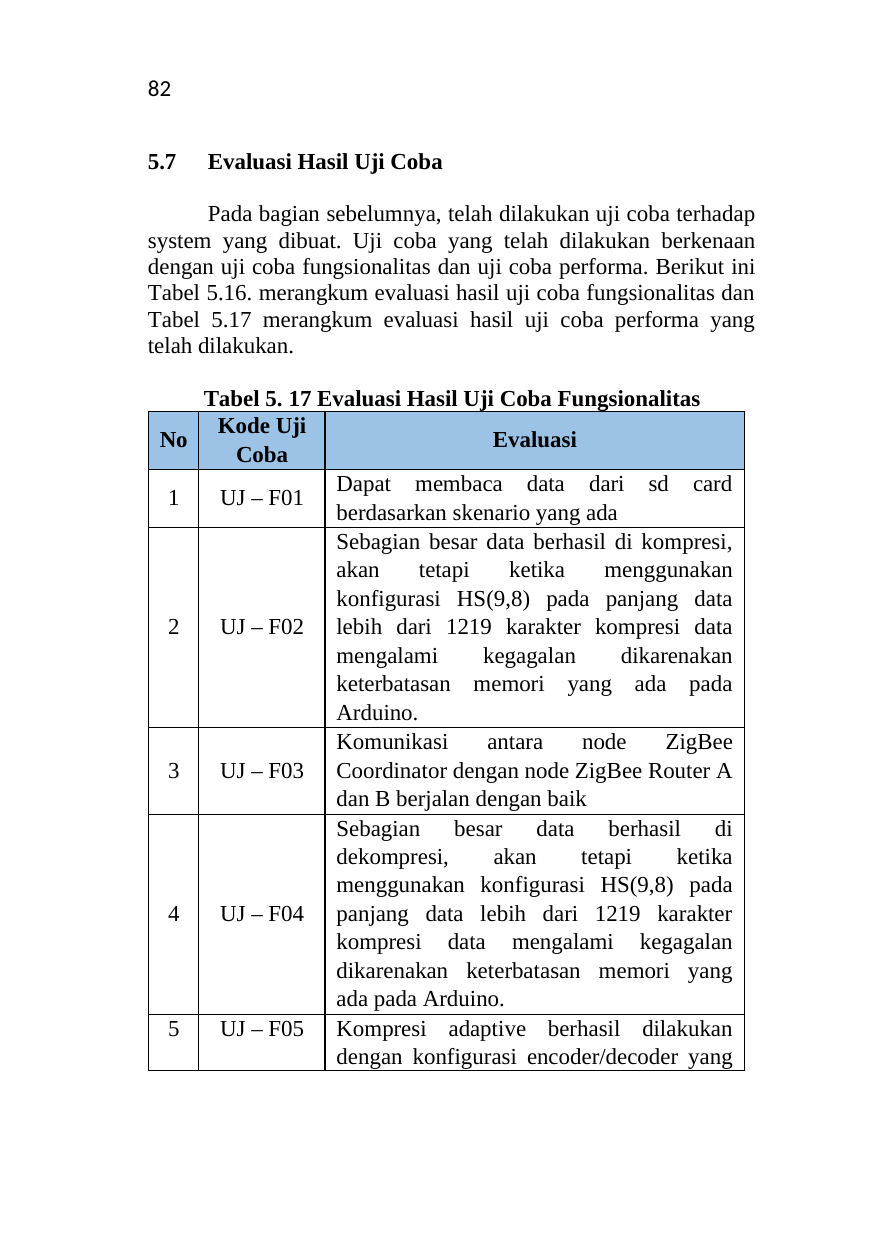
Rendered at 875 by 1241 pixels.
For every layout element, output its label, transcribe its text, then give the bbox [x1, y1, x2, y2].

table_cell 4 [149, 815, 198, 1014]
table_cell 2 [149, 528, 198, 727]
table_cell 3 [149, 728, 198, 813]
table_cell Sebagian besar data berhasil di dekompresi, akan tetapi ketika menggunakan konfigurasi HS(9,8) pada panjang data lebih dari 1219 karakter kompresi data mengalami kegagalan dikarenakan keterbatasan memori yang ada pada Arduino. [326, 815, 744, 1014]
table_cell 5 [149, 1015, 198, 1069]
table_cell UJ – F05 [199, 1015, 324, 1069]
table_cell 1 [149, 470, 198, 527]
table_cell Komunikasi antara node ZigBee Coordinator dengan node ZigBee Router A dan B berjalan dengan baik [326, 728, 744, 813]
table_header Evaluasi [326, 412, 744, 469]
table_cell UJ – F02 [199, 528, 324, 727]
table_header Kode Uji Coba [199, 412, 324, 469]
table_cell UJ – F03 [199, 728, 324, 813]
table_cell UJ – F01 [199, 470, 324, 527]
table_header No [149, 412, 198, 469]
table_cell Sebagian besar data berhasil di kompresi, akan tetapi ketika menggunakan konfigurasi HS(9,8) pada panjang data lebih dari 1219 karakter kompresi data mengalami kegagalan dikarenakan keterbatasan memori yang ada pada Arduino. [326, 528, 744, 727]
text Pada bagian sebelumnya, telah dilakukan uji coba terhadap system yang dibuat. Uji coba yang telah dilakukan berkenaan dengan uji coba fungsionalitas dan uji coba performa. Berikut ini Tabel 5.16. merangkum evaluasi hasil uji coba fungsionalitas dan Tabel 5.17 merangkum evaluasi hasil uji coba performa yang telah dilakukan. [148, 200, 756, 358]
table_cell Dapat membaca data dari sd card berdasarkan skenario yang ada [326, 470, 744, 527]
table_cell UJ – F04 [199, 815, 324, 1014]
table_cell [326, 1015, 744, 1069]
subtitle Evaluasi Hasil Uji Coba [148, 148, 756, 174]
